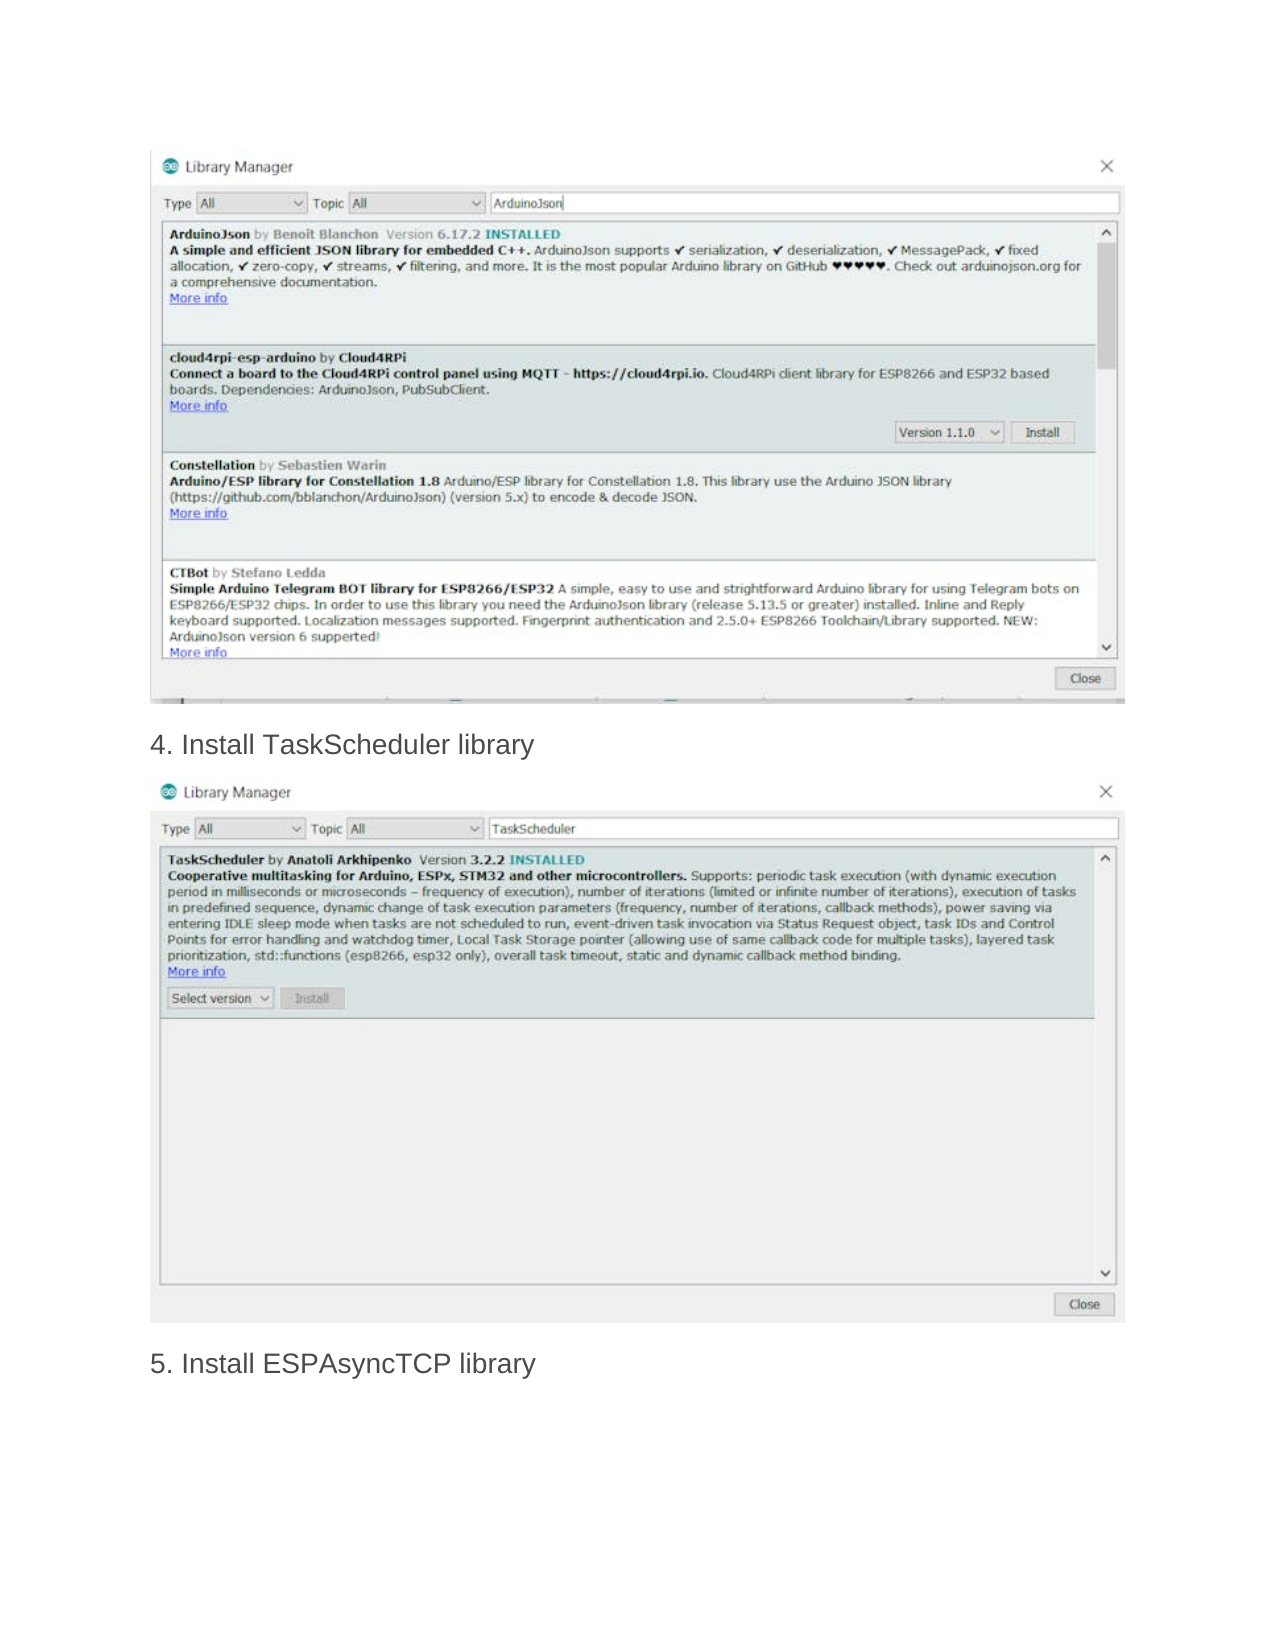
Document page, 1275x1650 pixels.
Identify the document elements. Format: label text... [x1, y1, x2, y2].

text 4. Install TaskScheduler library [150, 720, 1125, 761]
picture [150, 150, 1125, 704]
picture [150, 776, 1125, 1323]
text 5. Install ESPAsyncTCP library [150, 1339, 1125, 1379]
